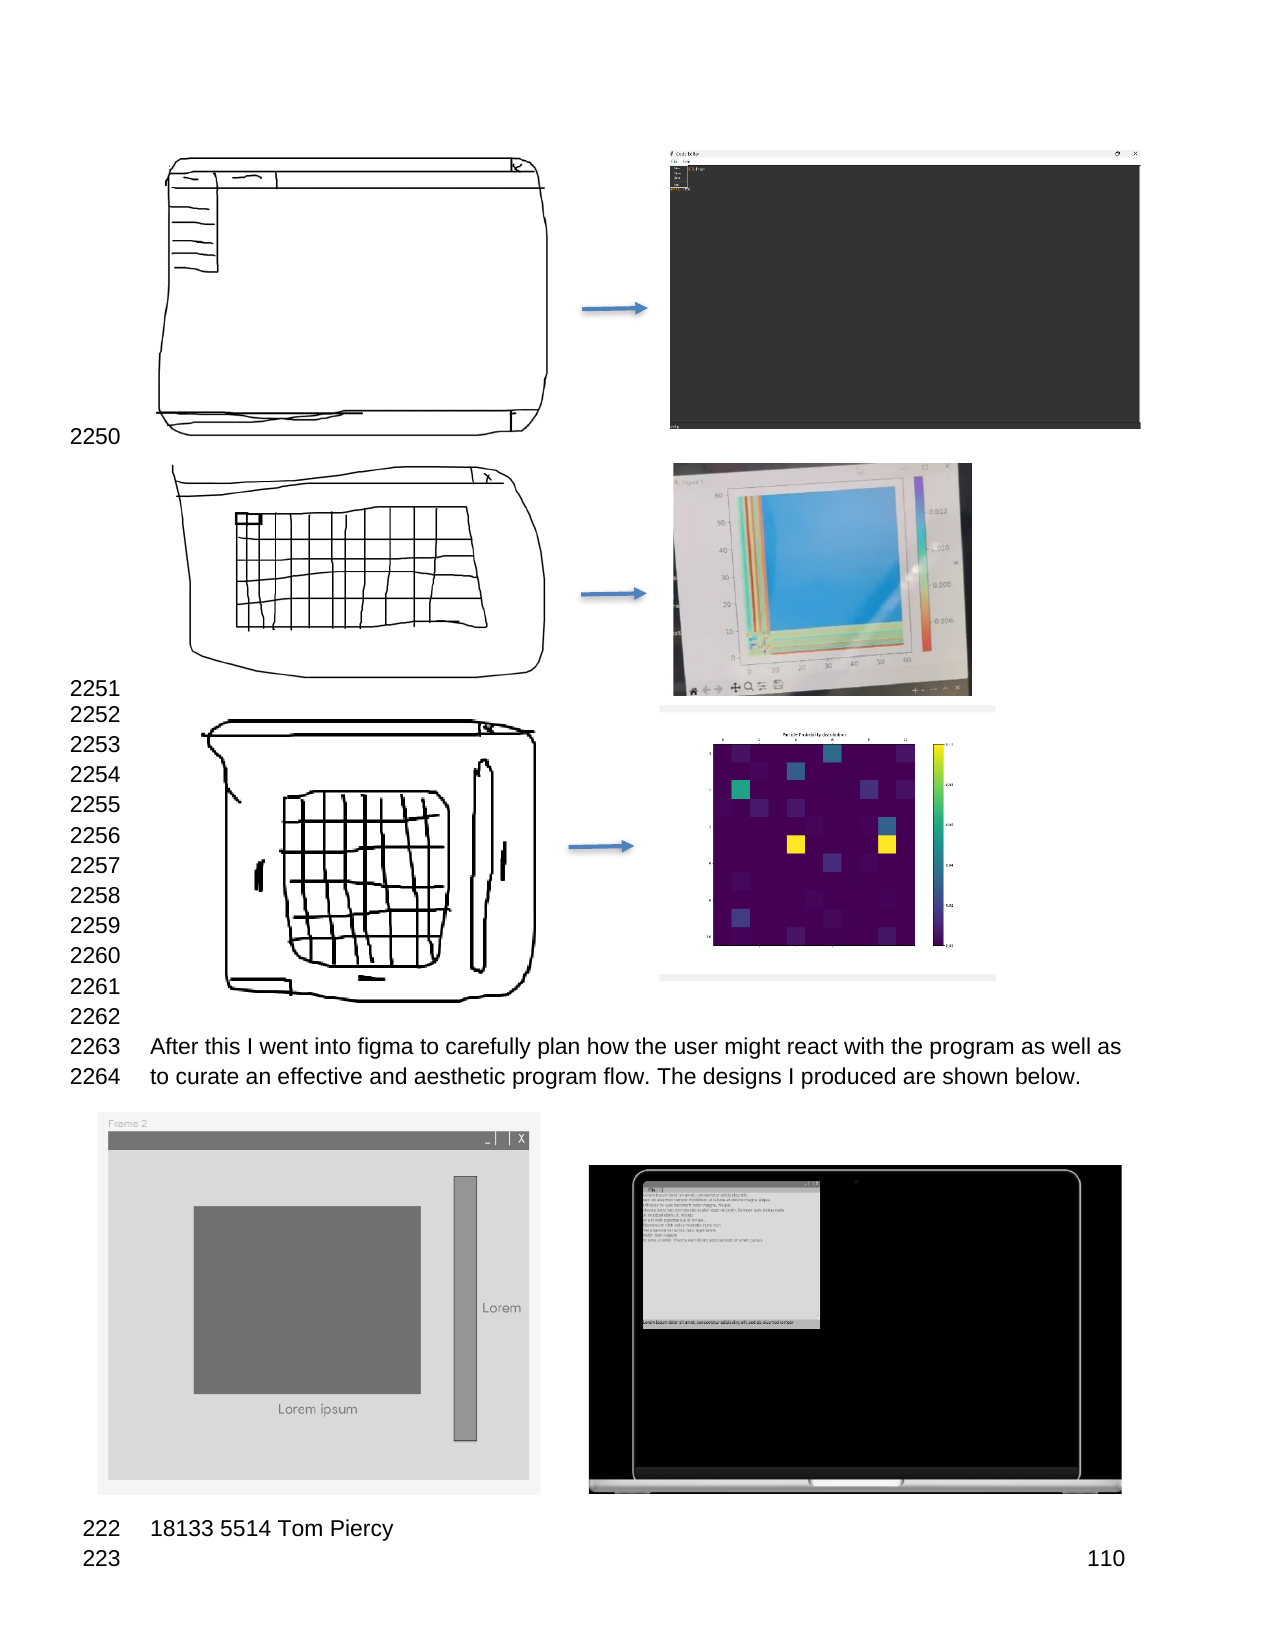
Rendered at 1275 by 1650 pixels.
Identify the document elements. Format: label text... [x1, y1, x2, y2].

picture [177, 701, 555, 1008]
text After this I went into figma to carefully plan how the user might react with the program as well as to curate an effective and aesthetic program flow. The designs I produced are shown below. [150, 1033, 1125, 1089]
picture [658, 705, 1001, 981]
picture [671, 463, 972, 695]
picture [150, 447, 568, 697]
picture [654, 1196, 923, 1497]
picture [668, 150, 1141, 428]
picture [150, 150, 561, 444]
picture [96, 1112, 541, 1494]
